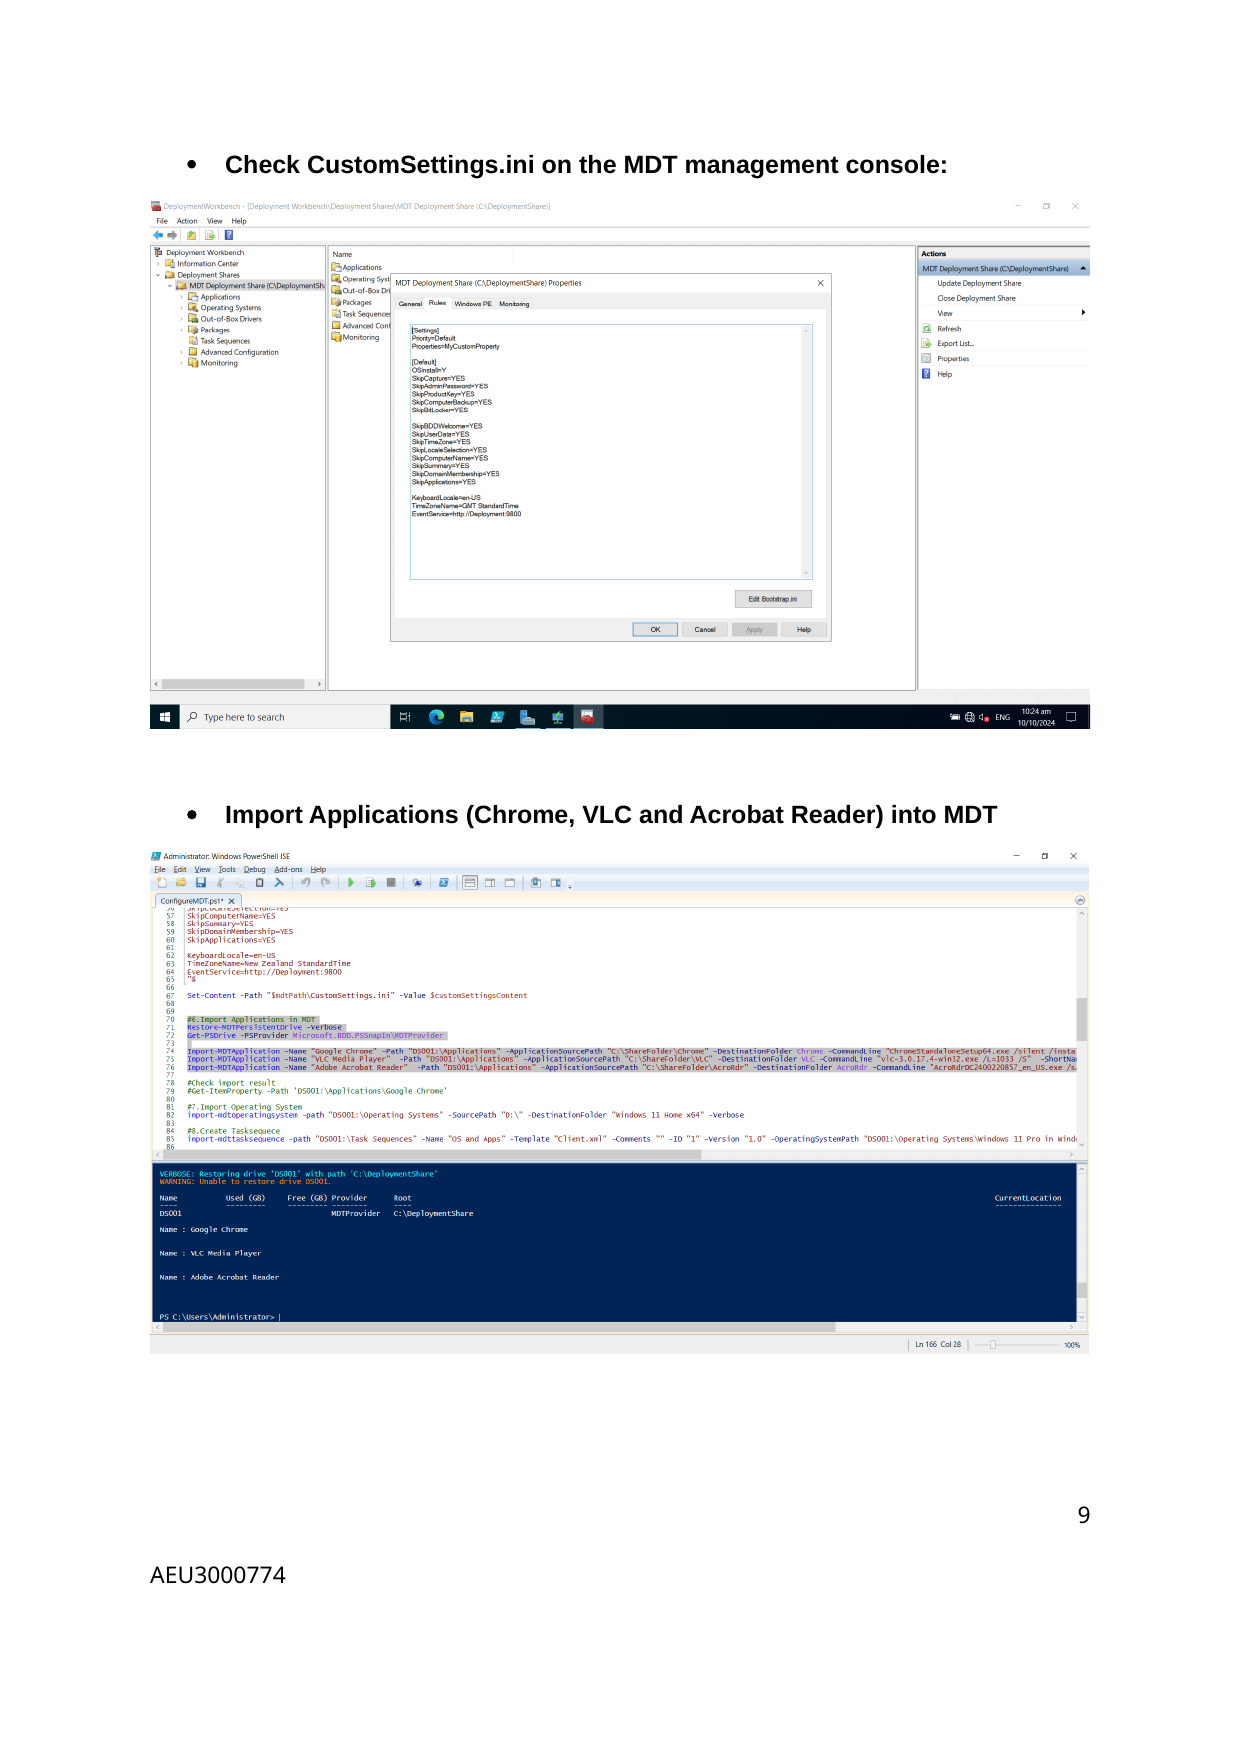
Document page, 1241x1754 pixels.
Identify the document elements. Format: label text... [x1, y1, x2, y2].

picture [150, 199, 1091, 729]
list Check CustomSettings.ini on the MDT management console: [187, 150, 1090, 179]
list Import Applications (Chrome, VLC and Acrobat Reader) into MDT [187, 800, 1090, 829]
picture [150, 850, 1089, 1354]
